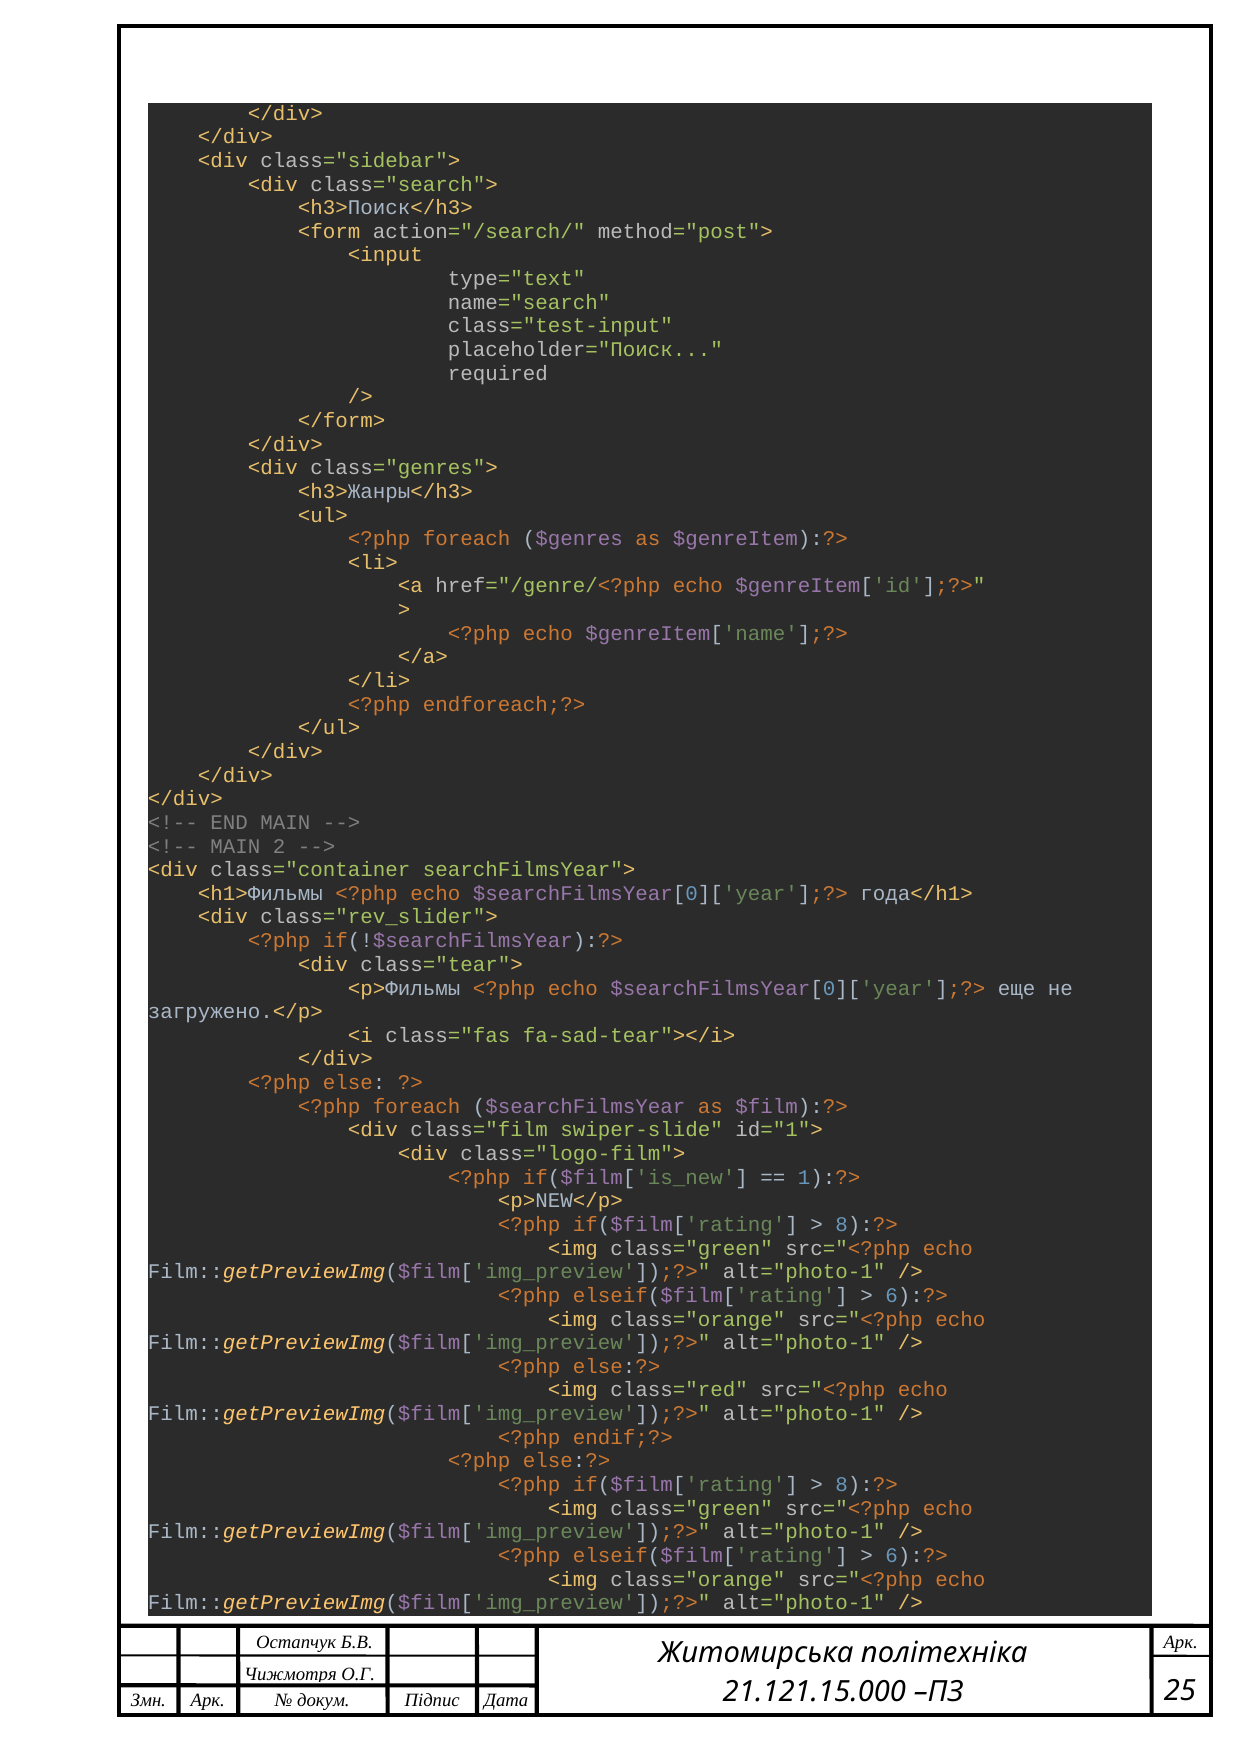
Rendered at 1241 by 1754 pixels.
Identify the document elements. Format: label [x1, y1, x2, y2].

text [148, 103, 1152, 1616]
